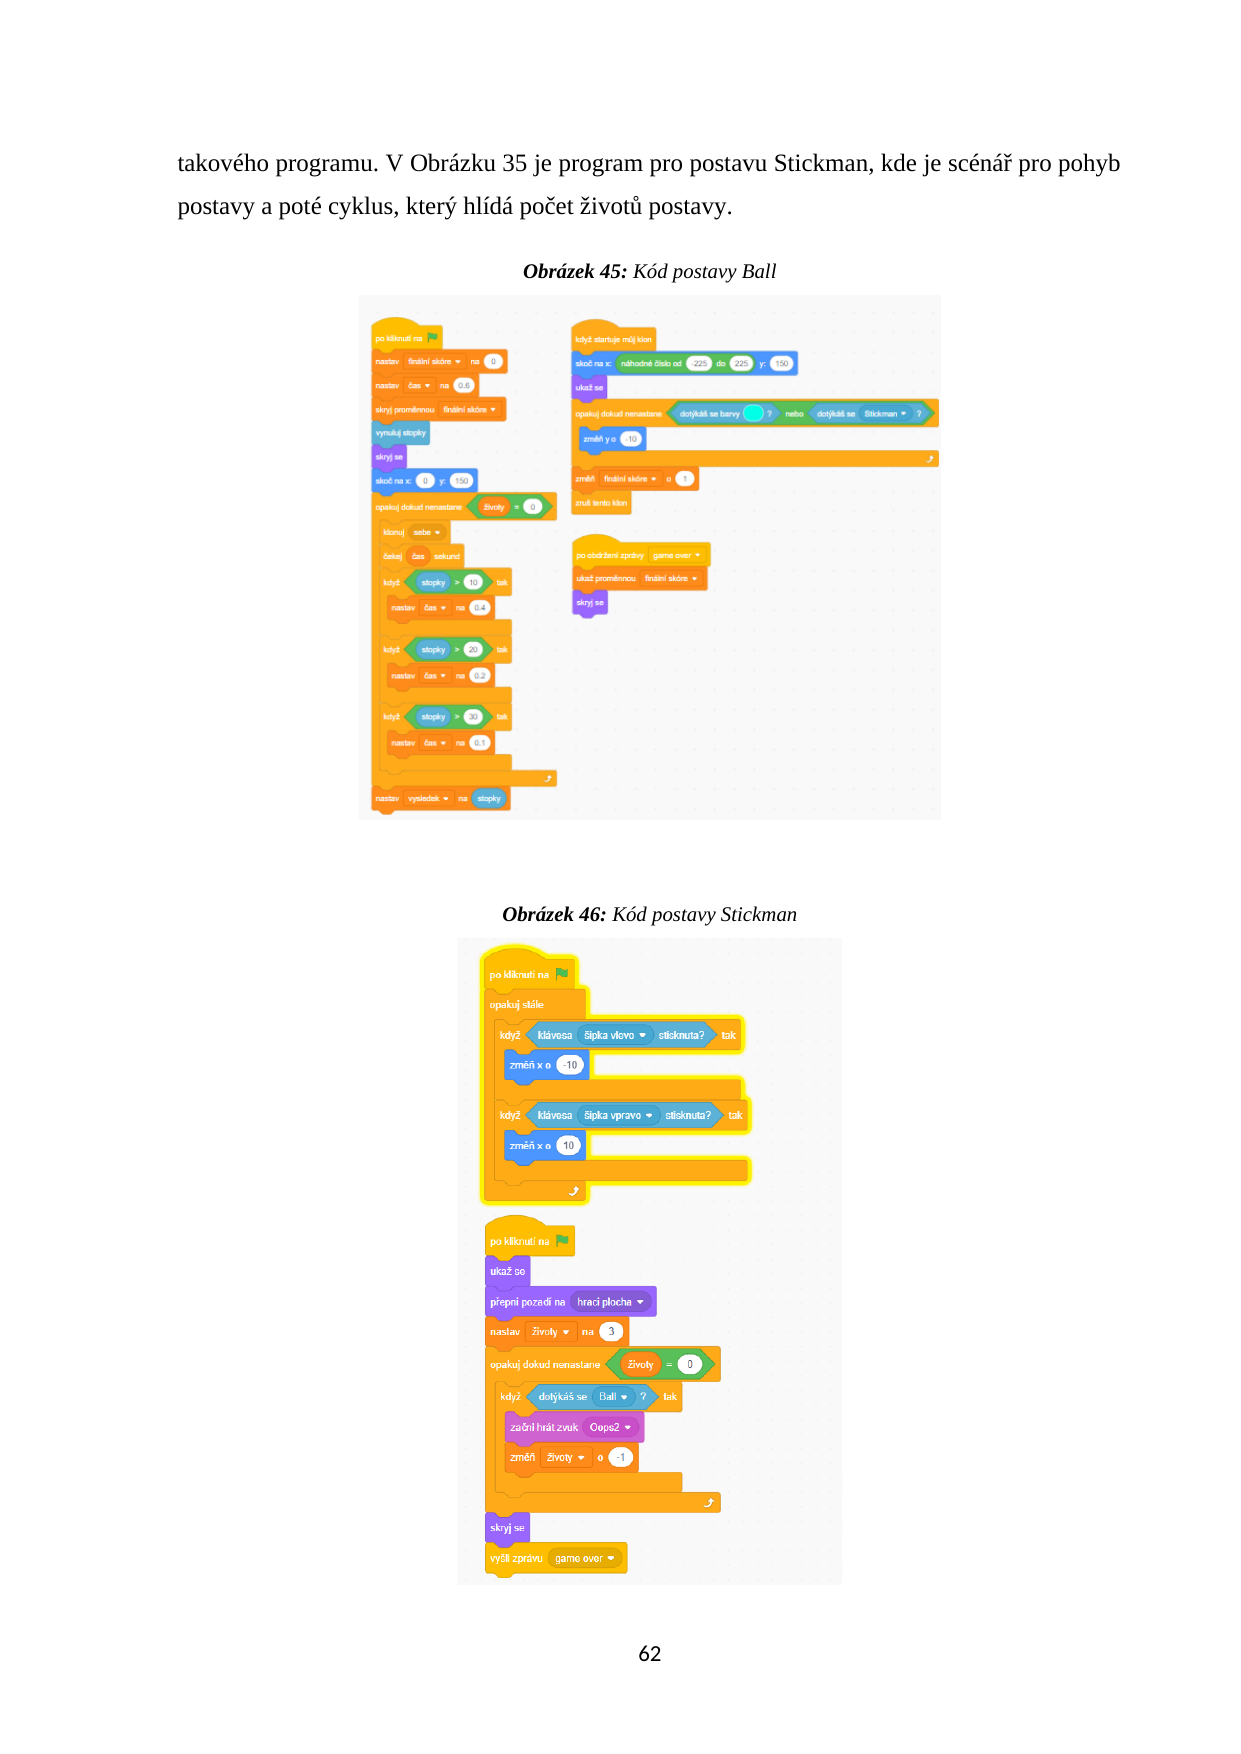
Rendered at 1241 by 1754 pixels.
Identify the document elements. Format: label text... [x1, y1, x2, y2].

text Obrázek 45: Kód postavy Ball [177, 259, 1122, 283]
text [177, 148, 1122, 219]
picture [457, 938, 843, 1585]
picture [358, 295, 941, 820]
text Obrázek 46: Kód postavy Stickman [177, 902, 1122, 926]
